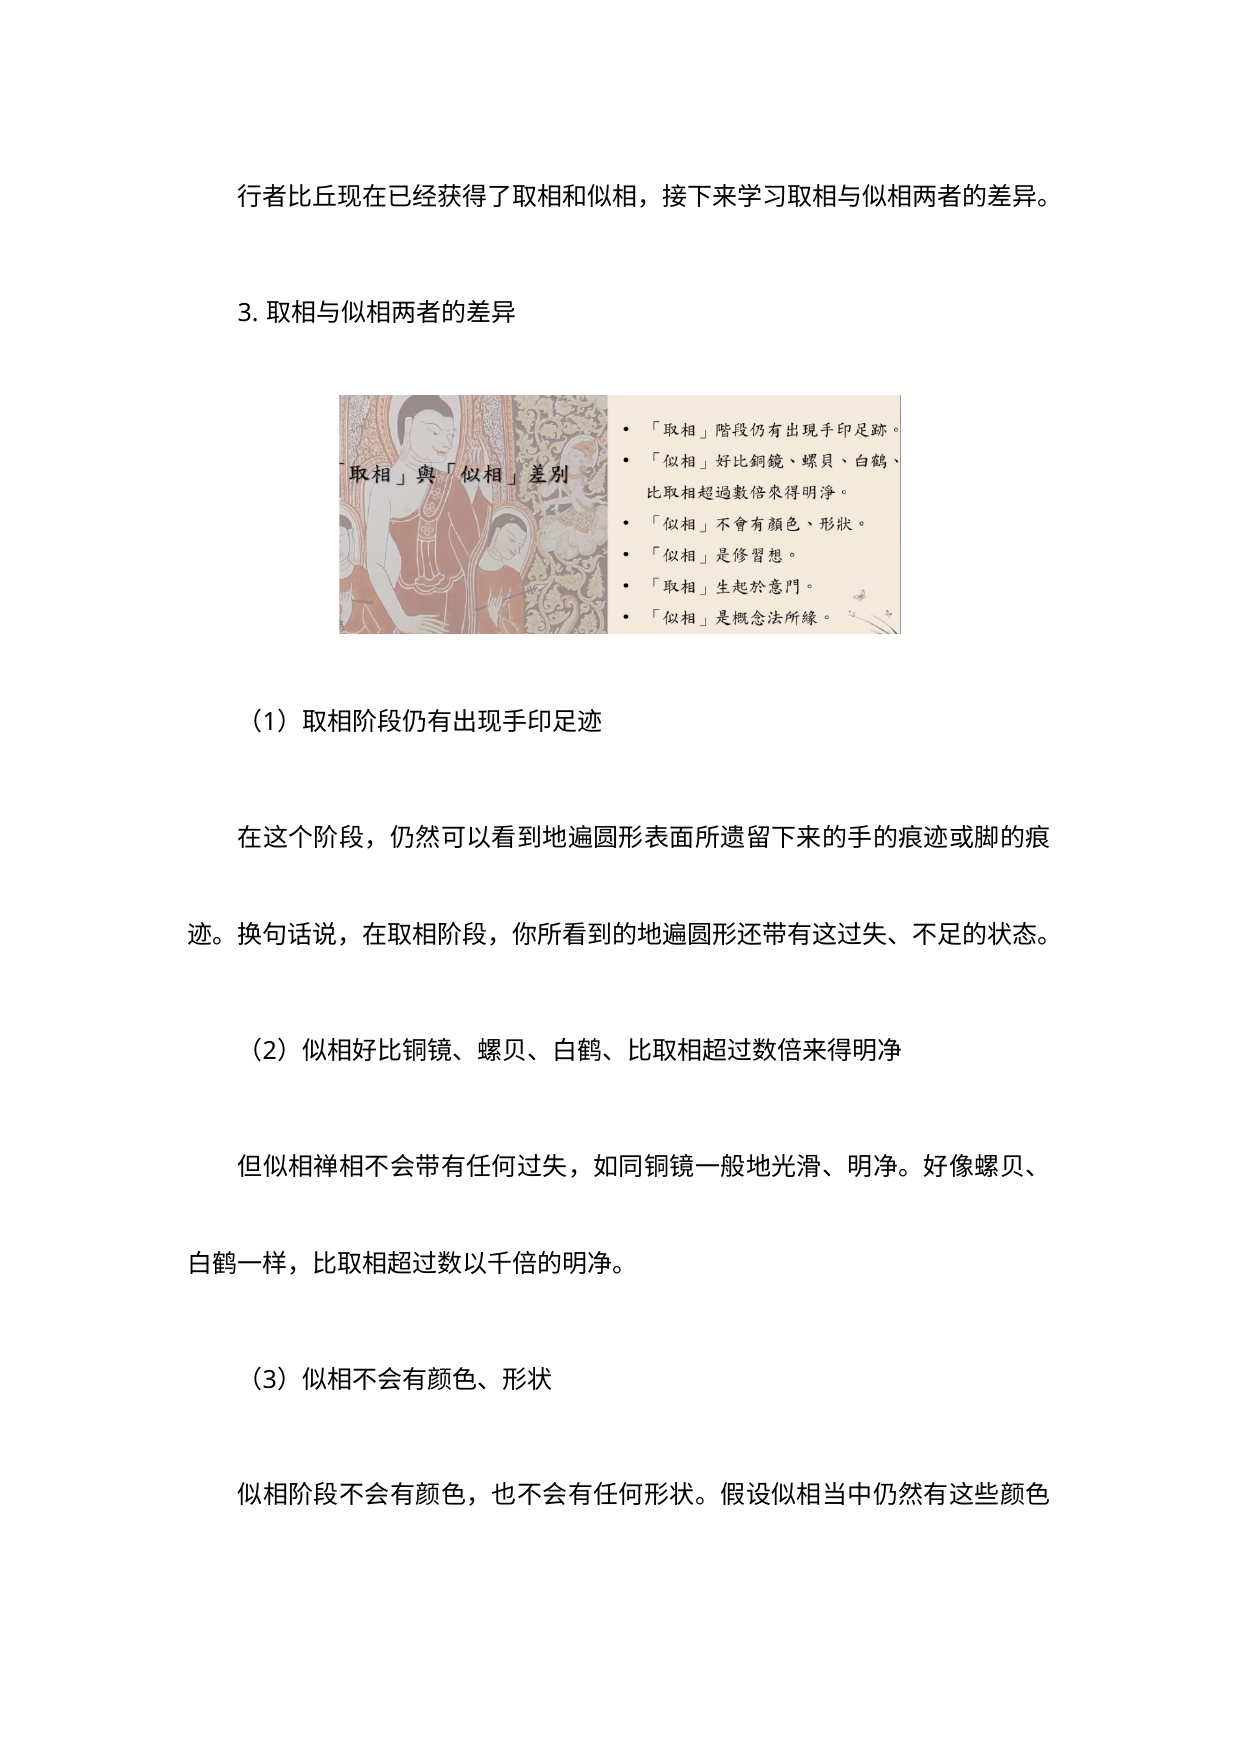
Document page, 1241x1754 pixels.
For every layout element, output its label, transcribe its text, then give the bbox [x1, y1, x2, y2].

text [187, 1461, 1053, 1526]
text 但似相禅相不会带有任何过失，如同铜镜一般地光滑、明净。好像螺贝、白鹤一样，比取相超过数以千倍的明净。 [187, 1132, 1053, 1294]
text 在这个阶段，仍然可以看到地遍圆形表面所遗留下来的手的痕迹或脚的痕迹。换句话说，在取相阶段，你所看到的地遍圆形还带有这过失、不足的状态。 [187, 803, 1053, 966]
text （2）似相好比铜镜、螺贝、白鹤、比取相超过数倍来得明净 [187, 1016, 1053, 1081]
text 行者比丘现在已经获得了取相和似相，接下来学习取相与似相两者的差异。 [187, 162, 1053, 227]
picture [339, 395, 902, 634]
text （3）似相不会有颜色、形状 [187, 1345, 1053, 1410]
text （1）取相阶段仍有出现手印足迹 [187, 687, 1053, 752]
text 3. 取相与似相两者的差异 [187, 278, 1053, 343]
